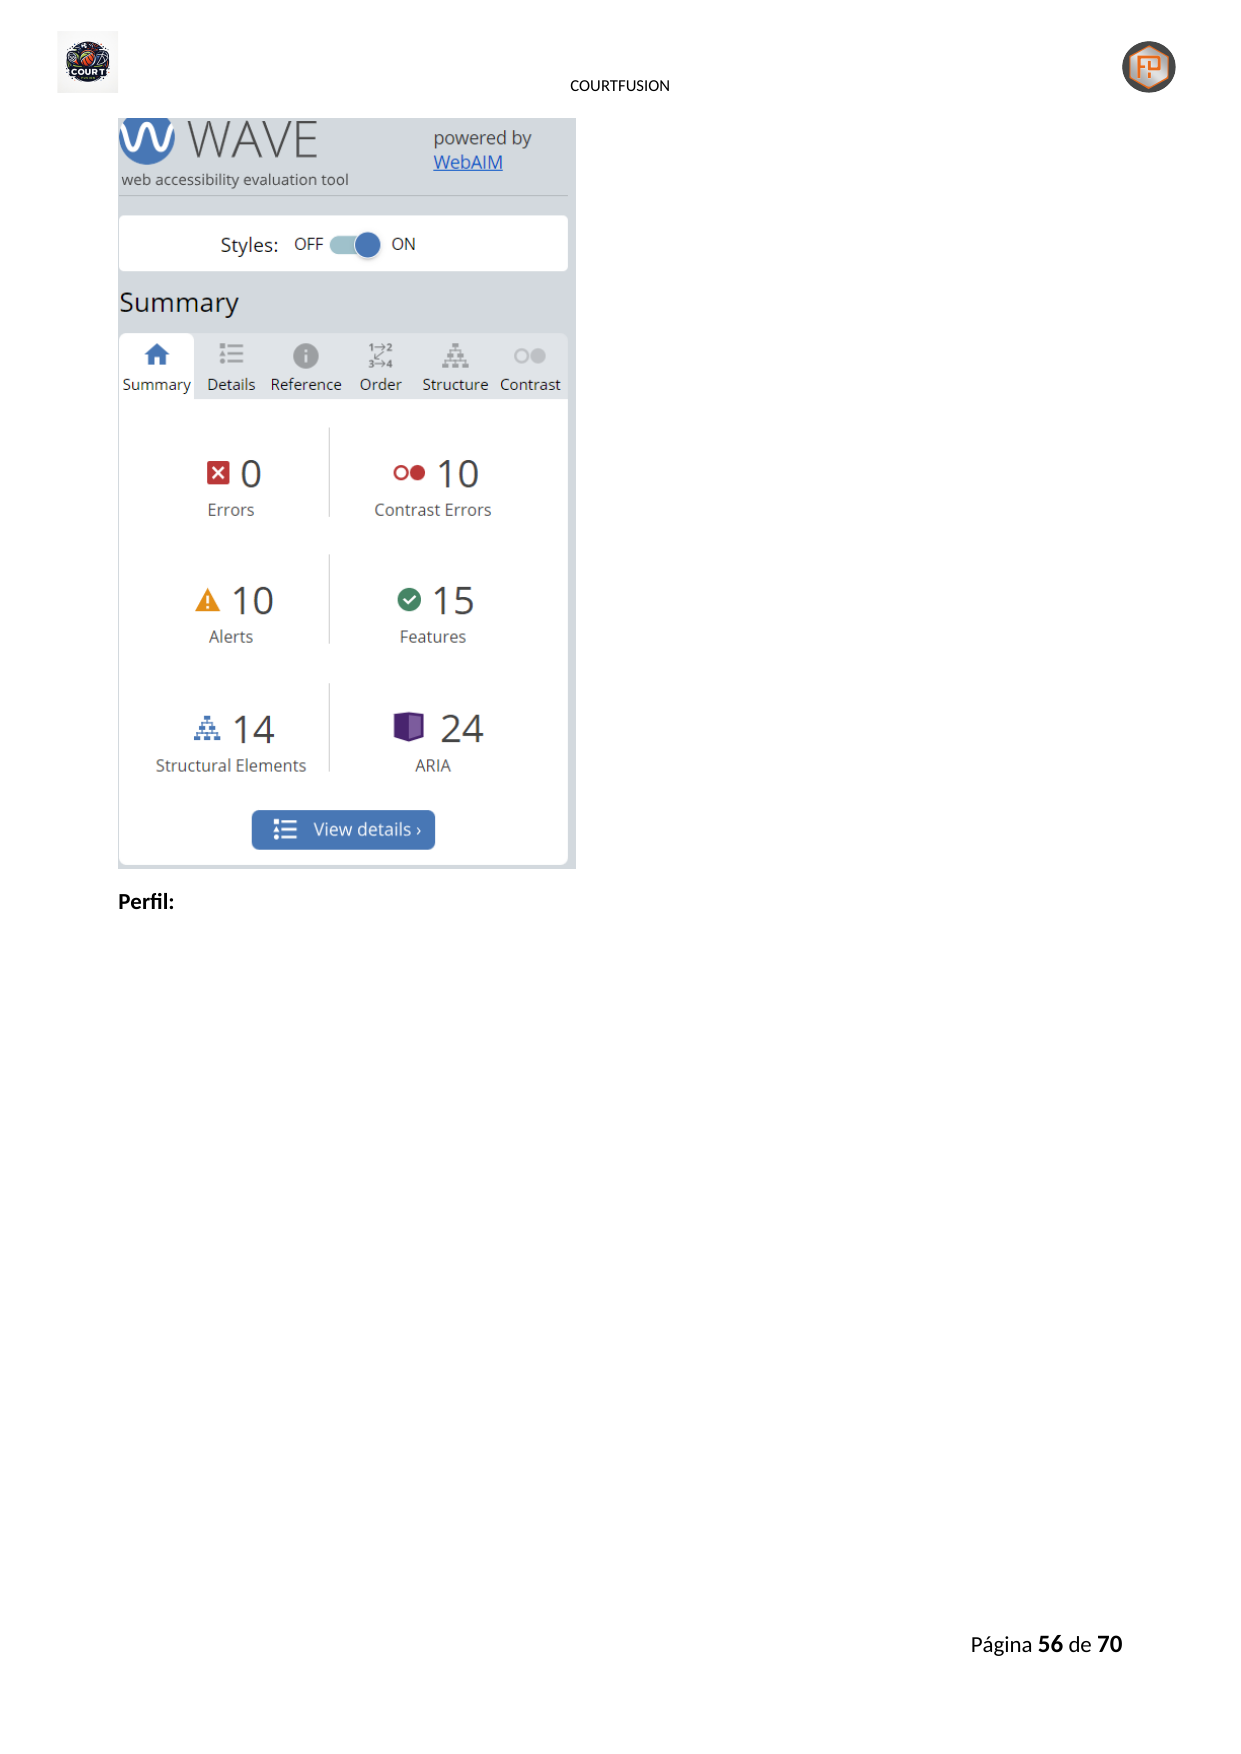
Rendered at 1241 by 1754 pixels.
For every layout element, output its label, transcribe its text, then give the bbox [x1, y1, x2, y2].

picture [118, 118, 576, 869]
picture [1122, 41, 1176, 93]
text Perfil: [118, 887, 1122, 915]
